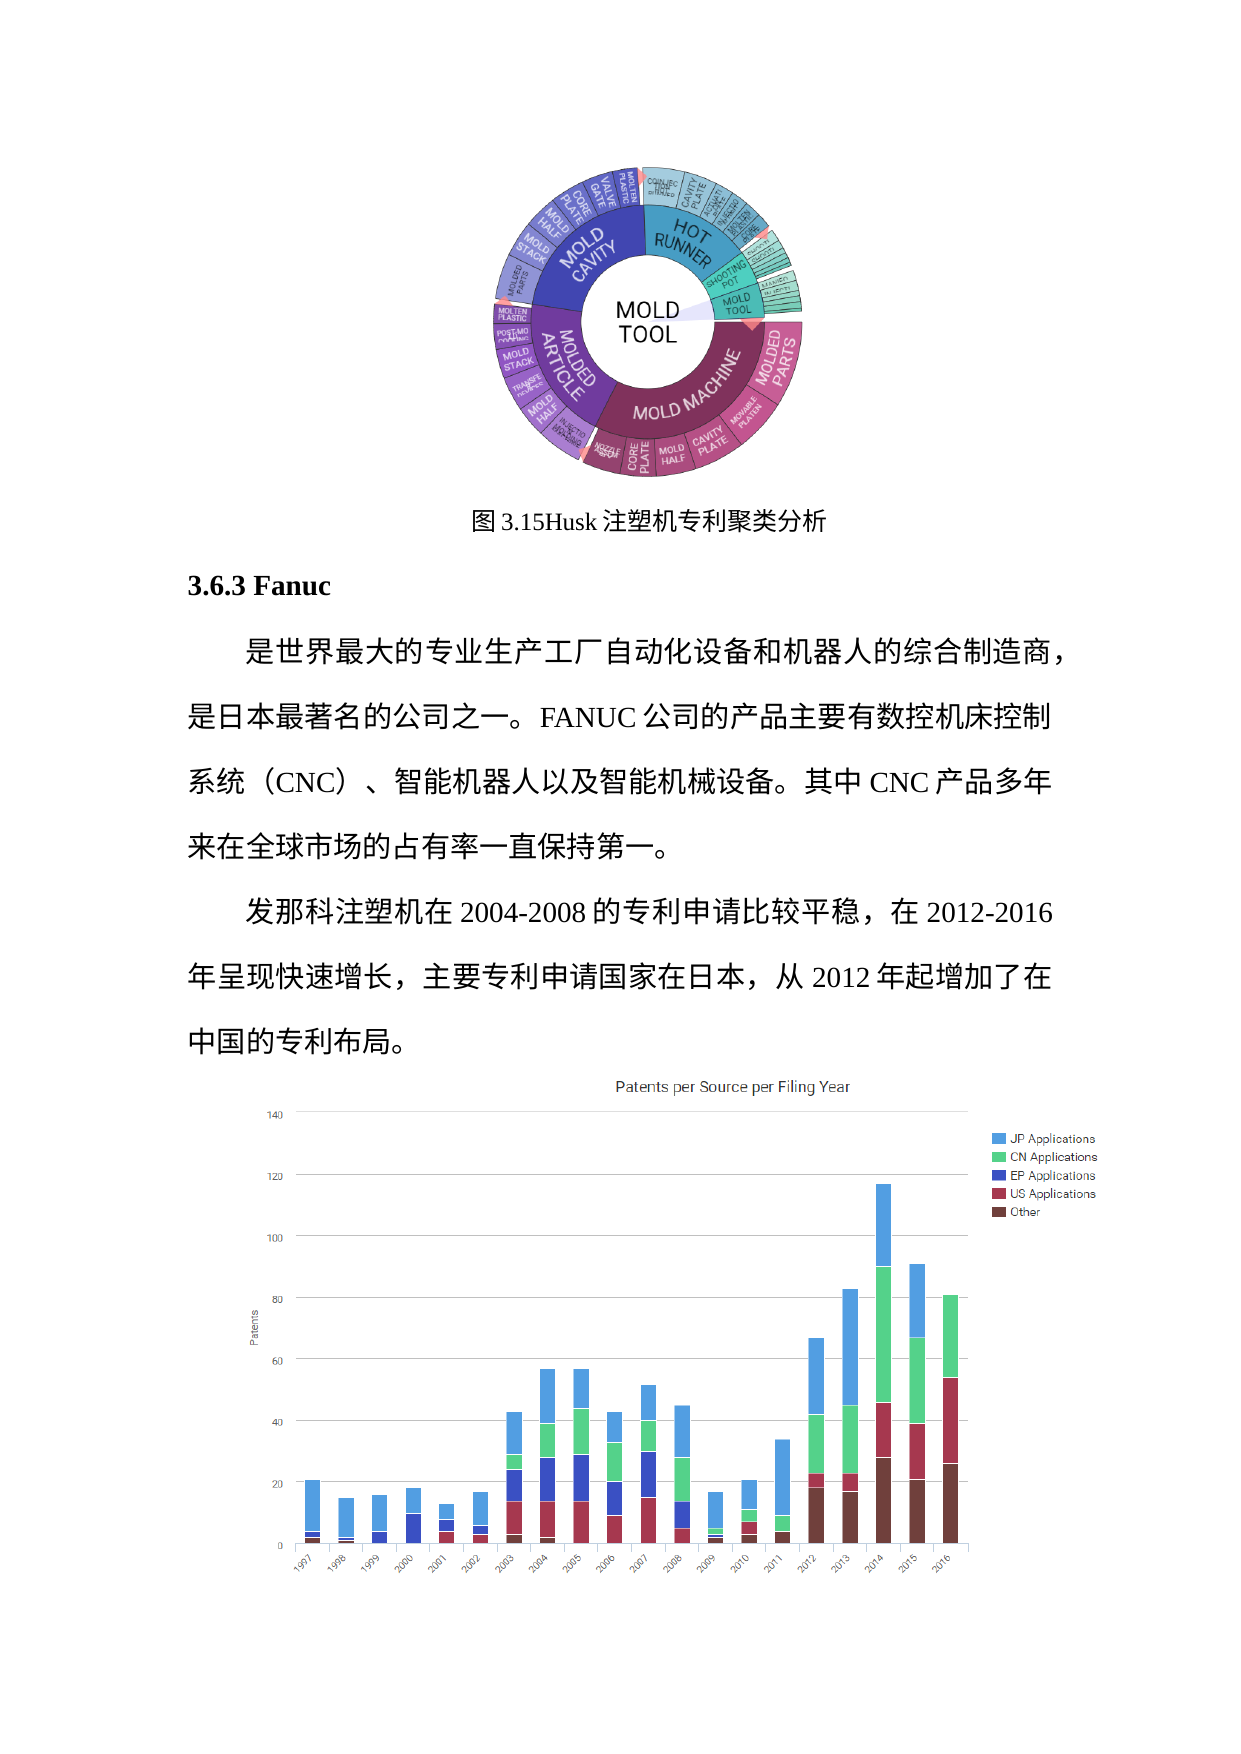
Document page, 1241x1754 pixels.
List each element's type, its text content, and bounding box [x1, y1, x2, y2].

text 发那科注塑机在2004-2008的专利申请比较平稳，在2012-2016年呈现快速增长，主要专利申请国家在日本，从2012年起增加了在中国的专利布局。 [187, 877, 1053, 1072]
text 3.6.3 Fanuc [187, 552, 1053, 617]
text 图3.15Husk注塑机专利聚类分析 [187, 487, 1053, 552]
picture [245, 1072, 1111, 1583]
text 是世界最大的专业生产工厂自动化设备和机器人的综合制造商，是日本最著名的公司之一。FANUC公司的产品主要有数控机床控制系统（CNC）、智能机器人以及智能机械设备。其中CNC产品多年来在全球市场的占有率一直保持第一。 [187, 617, 1053, 877]
picture [460, 162, 838, 478]
